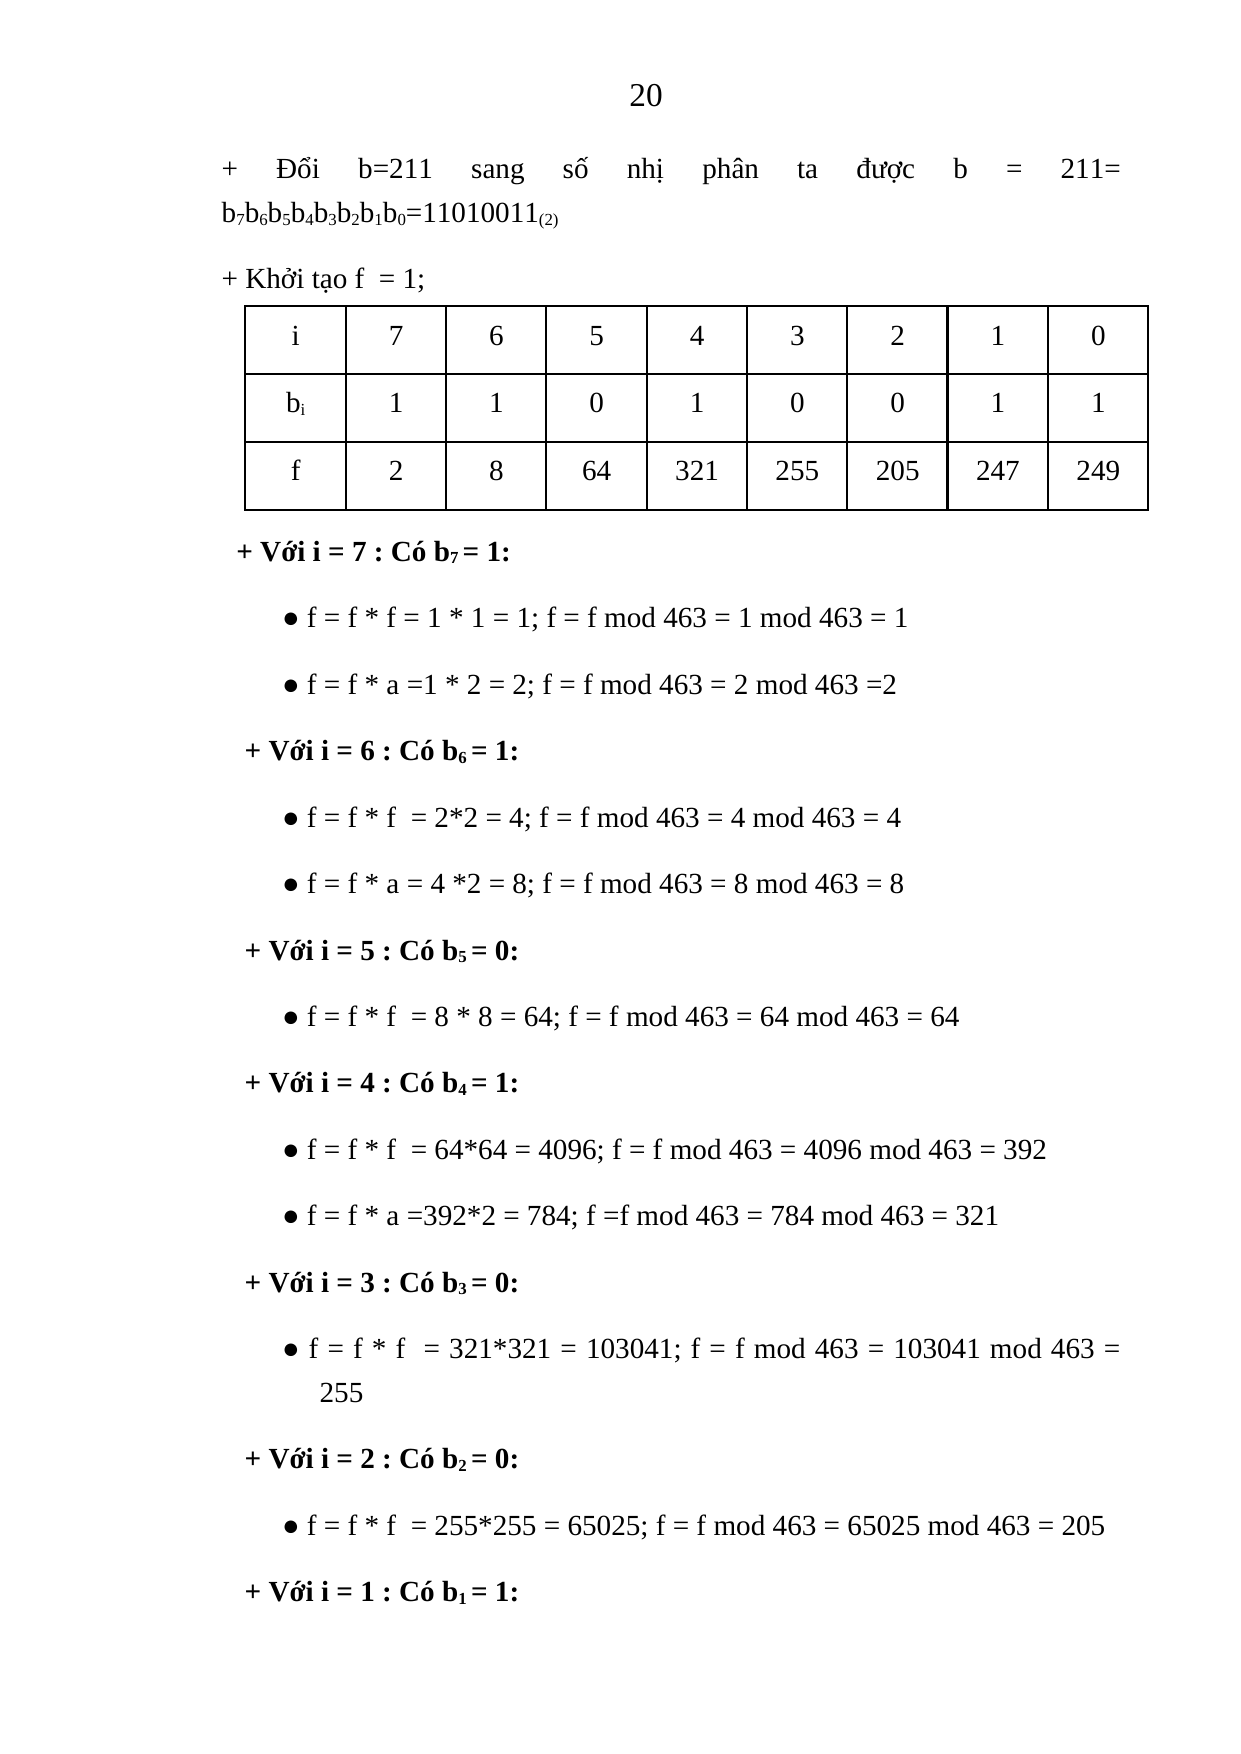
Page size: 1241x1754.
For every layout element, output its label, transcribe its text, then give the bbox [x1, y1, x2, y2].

table_cell 249 [1049, 443, 1147, 509]
table_cell 1 [447, 375, 545, 441]
table_header 1 [949, 307, 1047, 373]
text + Khởi tạo f = 1; [221, 262, 1122, 295]
table_header 0 [1049, 307, 1147, 373]
table_cell 1 [648, 375, 746, 441]
table_cell 1 [1049, 375, 1147, 441]
table_cell 8 [447, 443, 545, 509]
text + Với i = 7 : Có b7 = 1: [207, 534, 1122, 567]
table_cell 2 [347, 443, 445, 509]
table_cell 1 [347, 375, 445, 441]
table_cell bi [246, 375, 345, 441]
table_cell 0 [547, 375, 646, 441]
table_cell 0 [848, 375, 946, 441]
text + Với i = 1 : Có b1 = 1: [244, 1574, 1122, 1608]
table_header 5 [547, 307, 646, 373]
table_header 2 [848, 307, 946, 373]
text + Với i = 4 : Có b4 = 1: [244, 1066, 1122, 1099]
table_header 3 [748, 307, 846, 373]
text + Với i = 5 : Có b5 = 0: [244, 933, 1122, 966]
table_cell 0 [748, 375, 846, 441]
table_cell 205 [848, 443, 946, 509]
text + Với i = 3 : Có b3 = 0: [244, 1265, 1122, 1298]
table_cell 64 [547, 443, 646, 509]
table_header i [246, 307, 345, 373]
text ● f = f * f = 321*321 = 103041; f = f mod 463 = 103041 mod 463 = 255 [253, 1331, 1122, 1408]
table_cell 247 [949, 443, 1047, 509]
text ● f = f * a = 4 *2 = 8; f = f mod 463 = 8 mod 463 = 8 [253, 866, 1122, 900]
text + Đổi b=211 sang số nhị phân ta được b = 211= b7b6b5b4b3b2b1b0=11010011(2) [221, 152, 1122, 229]
text ● f = f * a =392*2 = 784; f =f mod 463 = 784 mod 463 = 321 [253, 1198, 1122, 1232]
text + Với i = 2 : Có b2 = 0: [244, 1441, 1122, 1475]
table_header 7 [347, 307, 445, 373]
text ● f = f * a =1 * 2 = 2; f = f mod 463 = 2 mod 463 =2 [253, 667, 1122, 700]
text + Với i = 6 : Có b6 = 1: [244, 733, 1122, 767]
text ● f = f * f = 255*255 = 65025; f = f mod 463 = 65025 mod 463 = 205 [253, 1508, 1122, 1541]
table_header 4 [648, 307, 746, 373]
table_cell 321 [648, 443, 746, 509]
table_cell f [246, 443, 345, 509]
text ● f = f * f = 1 * 1 = 1; f = f mod 463 = 1 mod 463 = 1 [253, 600, 1122, 634]
table_cell 255 [748, 443, 846, 509]
text ● f = f * f = 2*2 = 4; f = f mod 463 = 4 mod 463 = 4 [253, 800, 1122, 833]
table_cell 1 [949, 375, 1047, 441]
text ● f = f * f = 8 * 8 = 64; f = f mod 463 = 64 mod 463 = 64 [253, 999, 1122, 1033]
table_header 6 [447, 307, 545, 373]
text ● f = f * f = 64*64 = 4096; f = f mod 463 = 4096 mod 463 = 392 [253, 1132, 1122, 1166]
